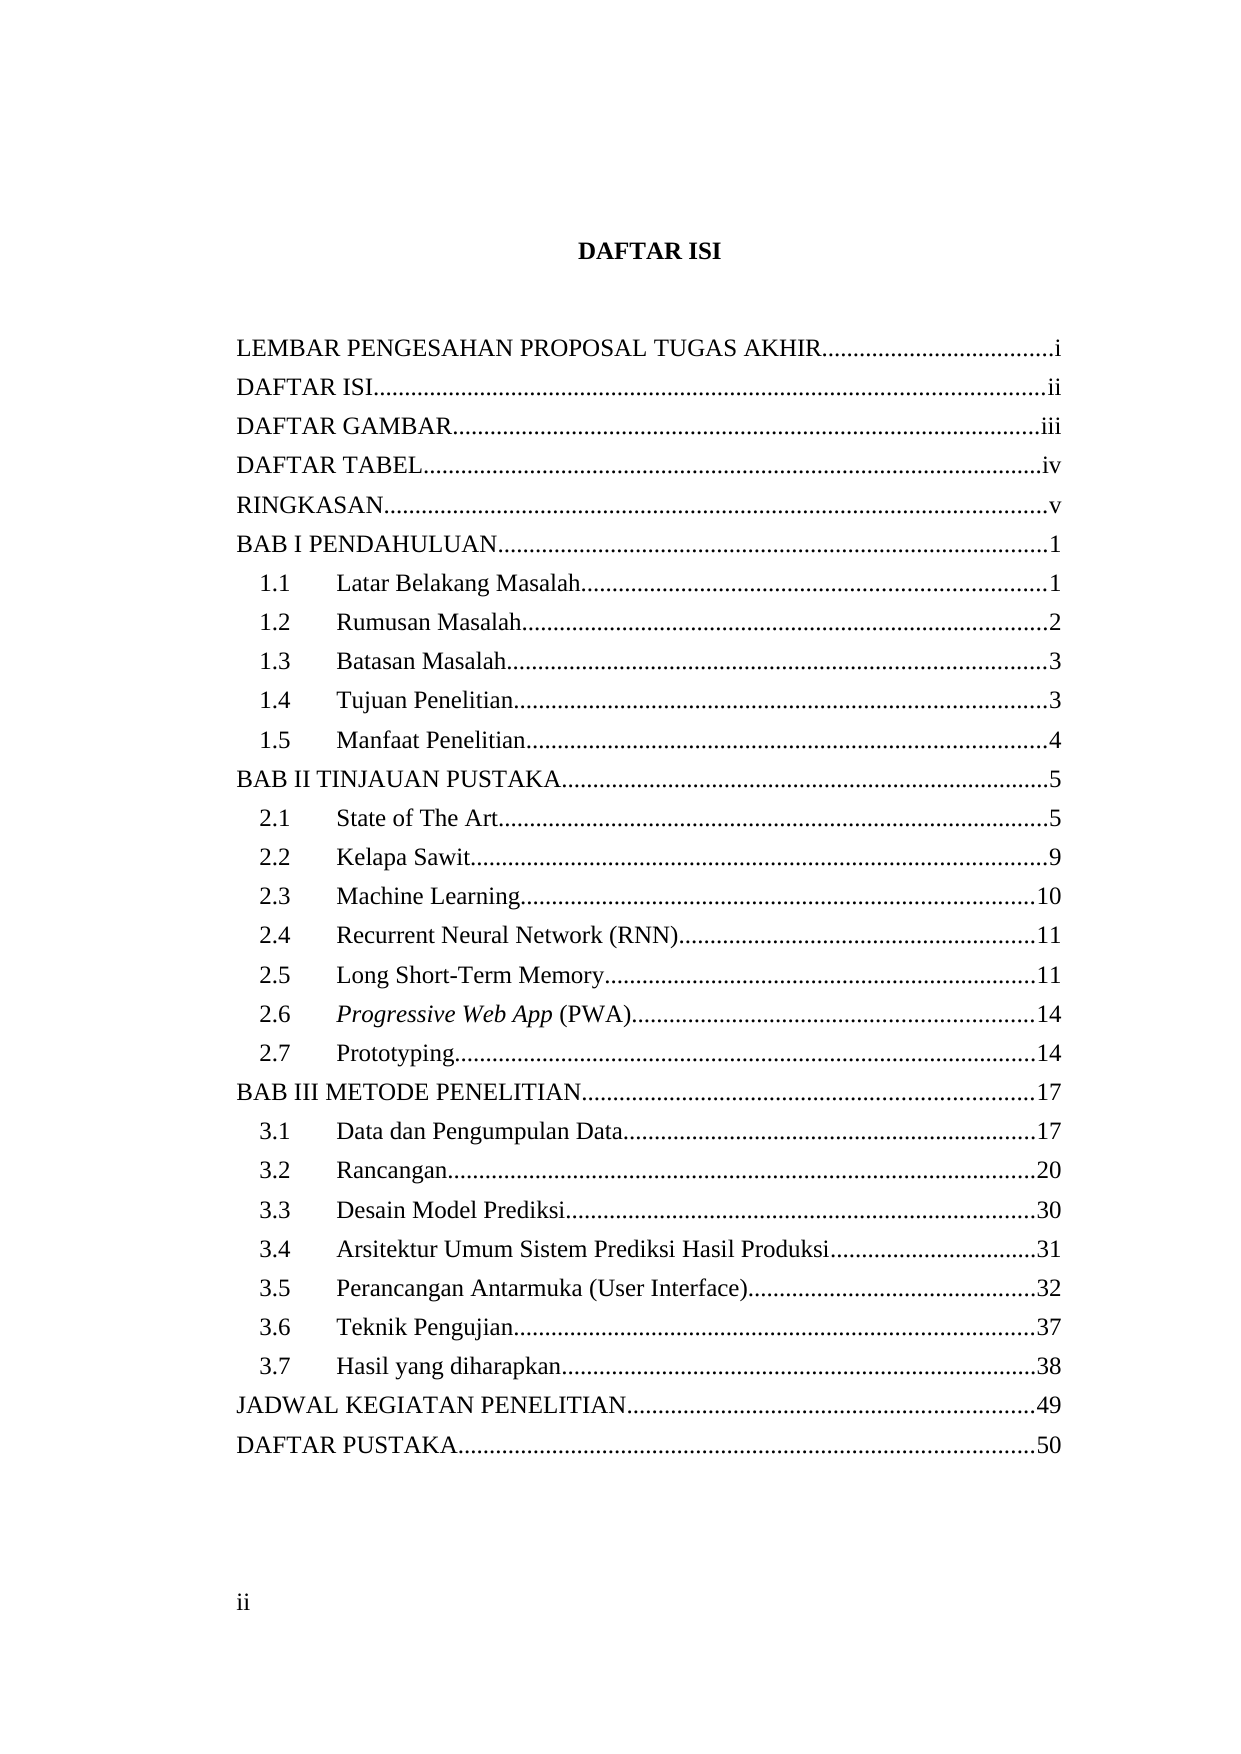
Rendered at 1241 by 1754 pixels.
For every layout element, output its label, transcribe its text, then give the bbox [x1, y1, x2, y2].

text BAB II TINJAUAN PUSTAKA 5 [236, 764, 1063, 793]
text LEMBAR PENGESAHAN PROPOSAL TUGAS AKHIR i [236, 333, 1063, 362]
text 2.2 Kelapa Sawit 9 [259, 842, 1063, 871]
subtitle DAFTAR ISI [236, 236, 1063, 265]
text 3.1 Data dan Pengumpulan Data 17 [259, 1116, 1063, 1145]
text BAB I PENDAHULUAN 1 [236, 529, 1063, 558]
text 2.5 Long Short-Term Memory 11 [259, 960, 1063, 988]
text 1.5 Manfaat Penelitian 4 [259, 725, 1063, 753]
text BAB III METODE PENELITIAN 17 [236, 1077, 1063, 1106]
text 3.7 Hasil yang diharapkan 38 [259, 1351, 1063, 1380]
text DAFTAR TABEL iv [236, 451, 1063, 479]
text 3.6 Teknik Pengujian 37 [259, 1312, 1063, 1341]
text 3.4 Arsitektur Umum Sistem Prediksi Hasil Produksi 31 [259, 1234, 1063, 1263]
text 2.6 Progressive Web App (PWA) 14 [259, 999, 1063, 1028]
text 1.2 Rumusan Masalah 2 [259, 607, 1063, 636]
text 3.2 Rancangan 20 [259, 1156, 1063, 1184]
text 2.3 Machine Learning 10 [259, 881, 1063, 910]
text 3.3 Desain Model Prediksi 30 [259, 1195, 1063, 1223]
text JADWAL KEGIATAN PENELITIAN 49 [236, 1391, 1063, 1419]
text 2.1 State of The Art 5 [259, 803, 1063, 832]
text DAFTAR GAMBAR iii [236, 411, 1063, 440]
text RINGKASAN v [236, 490, 1063, 518]
text DAFTAR PUSTAKA 50 [236, 1430, 1063, 1458]
text 3.5 Perancangan Antarmuka (User Interface) 32 [259, 1273, 1063, 1302]
text 1.1 Latar Belakang Masalah 1 [259, 568, 1063, 597]
text 2.4 Recurrent Neural Network (RNN) 11 [259, 921, 1063, 949]
text 1.3 Batasan Masalah 3 [259, 646, 1063, 675]
text DAFTAR ISI ii [236, 372, 1063, 401]
text 1.4 Tujuan Penelitian 3 [259, 686, 1063, 714]
text 2.7 Prototyping 14 [259, 1038, 1063, 1067]
